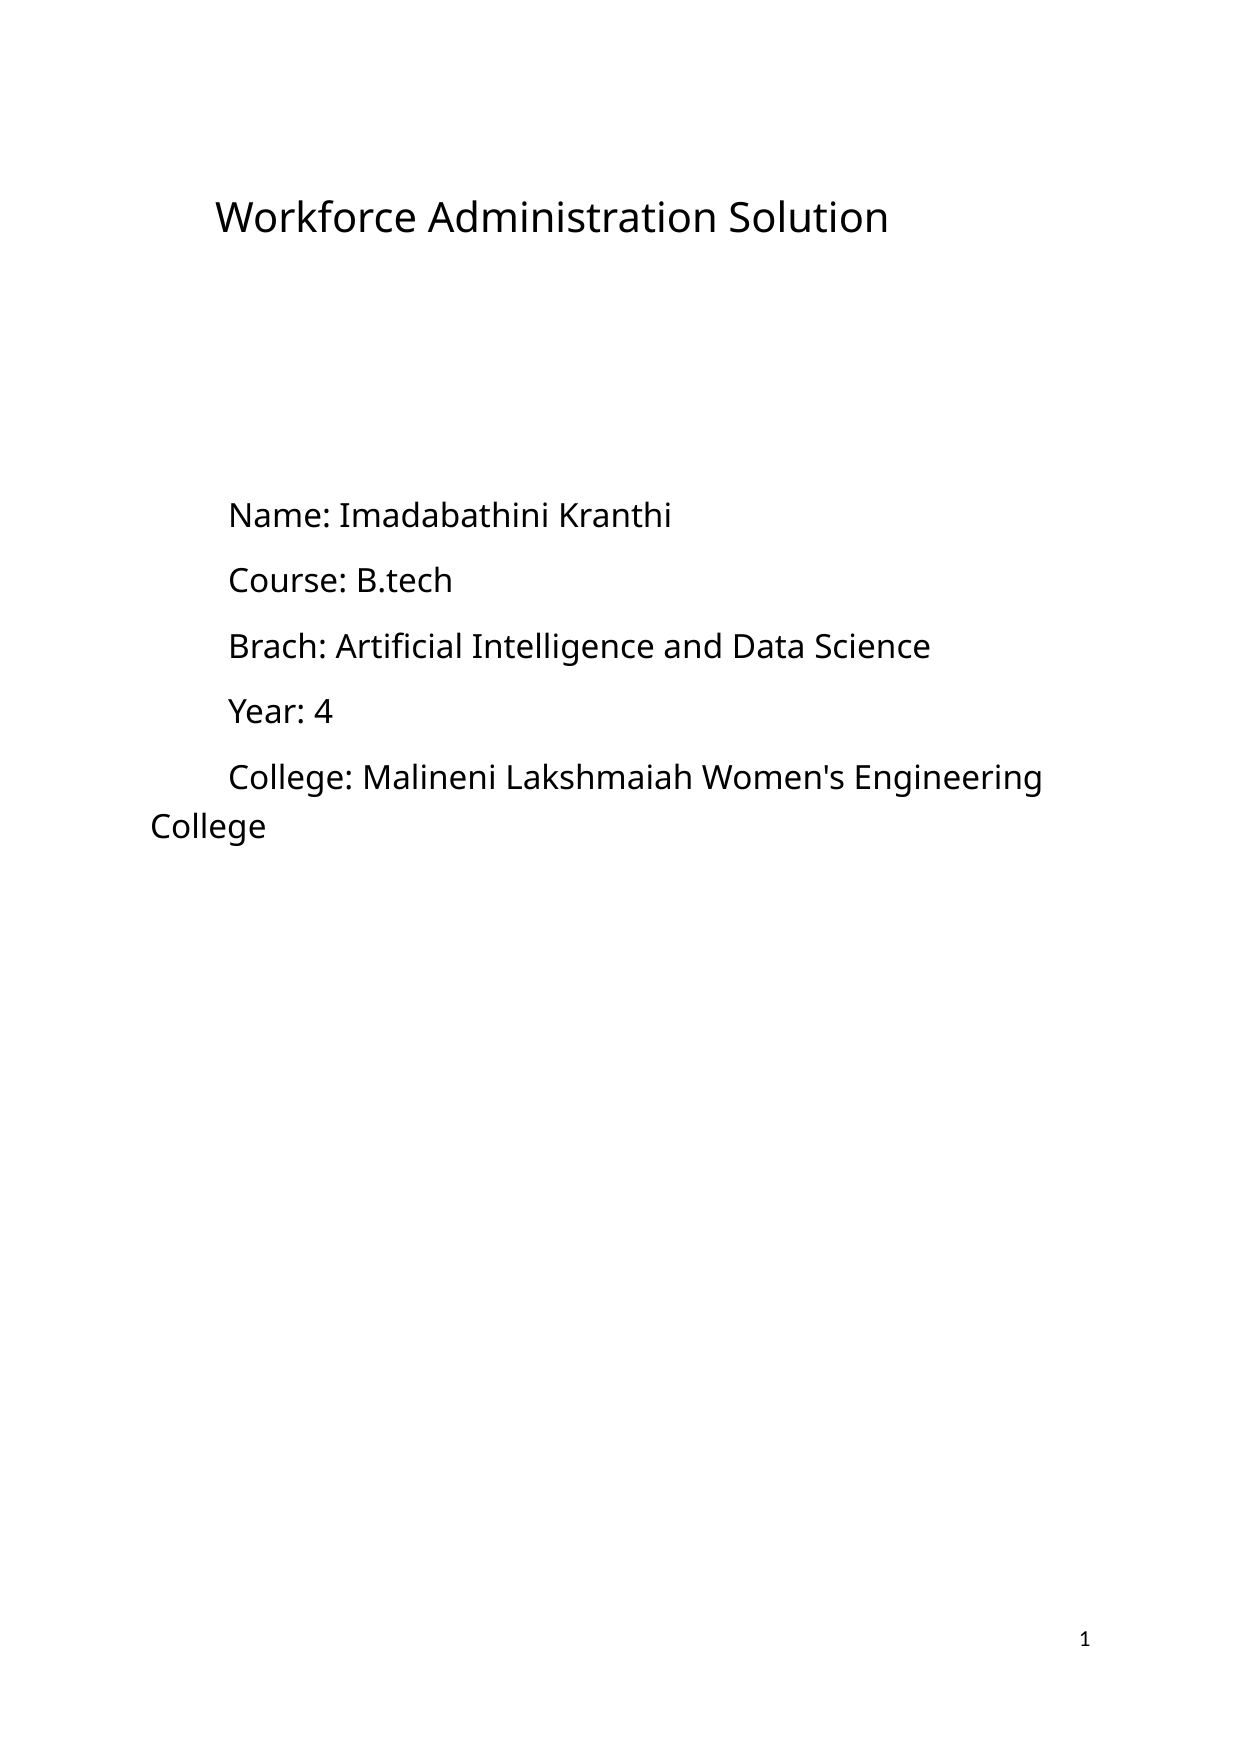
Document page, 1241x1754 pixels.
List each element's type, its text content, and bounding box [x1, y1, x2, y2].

subtitle Brach: Artificial Intelligence and Data Science [150, 623, 1090, 668]
subtitle Workforce Administration Solution [150, 187, 1090, 244]
subtitle Year: 4 [150, 688, 1090, 734]
subtitle Name: Imadabathini Kranthi [150, 491, 1090, 537]
subtitle Course: B.tech [150, 557, 1090, 602]
subtitle College: Malineni Lakshmaiah Women's Engineering College [150, 754, 1090, 848]
